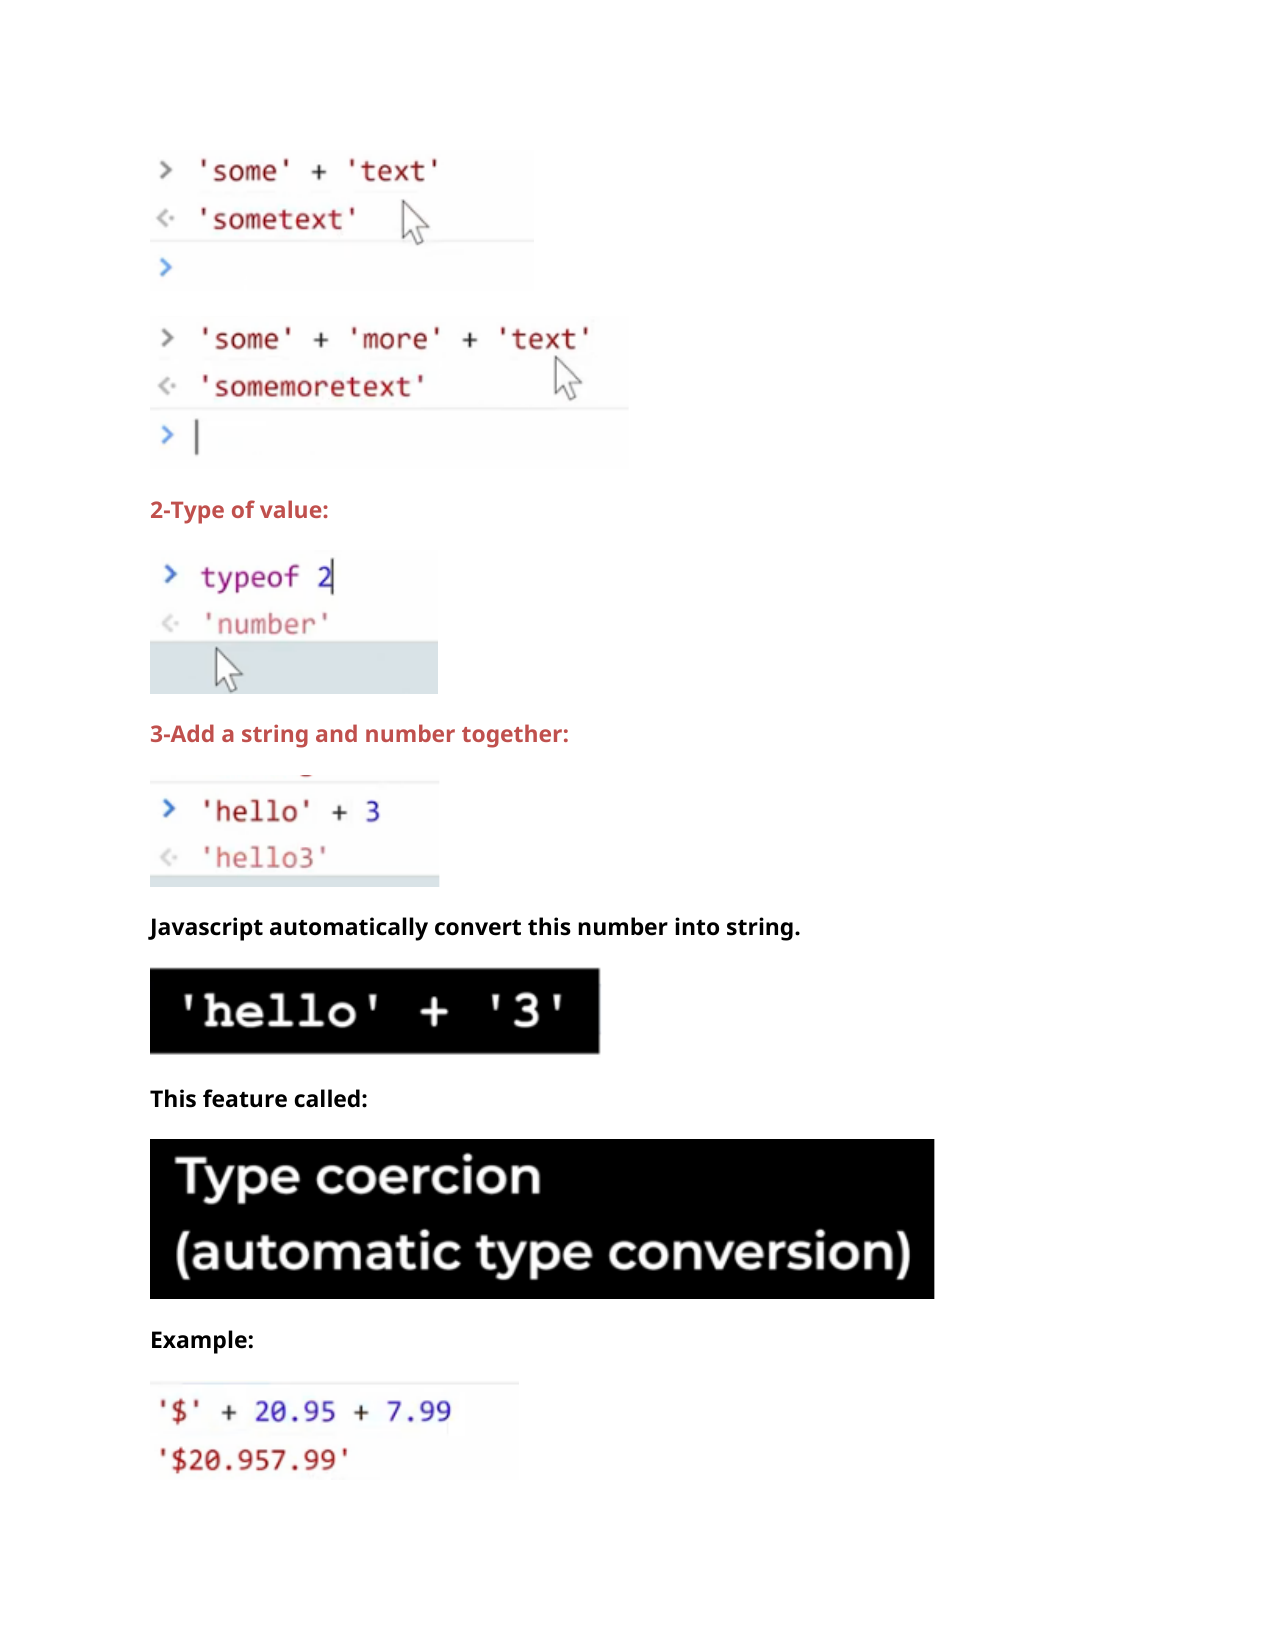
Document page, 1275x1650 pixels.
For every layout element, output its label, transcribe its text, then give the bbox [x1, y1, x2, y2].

picture [150, 1139, 935, 1299]
text 3-Add a string and number together: [150, 718, 1125, 749]
picture [150, 150, 534, 291]
picture [150, 550, 438, 694]
picture [150, 967, 602, 1058]
picture [150, 775, 440, 887]
text This feature called: [150, 1083, 1125, 1114]
text Example: [150, 1324, 1125, 1355]
text 2-Type of value: [150, 494, 1125, 525]
picture [150, 1380, 519, 1480]
picture [150, 316, 629, 469]
text Javascript automatically convert this number into string. [150, 911, 1125, 942]
